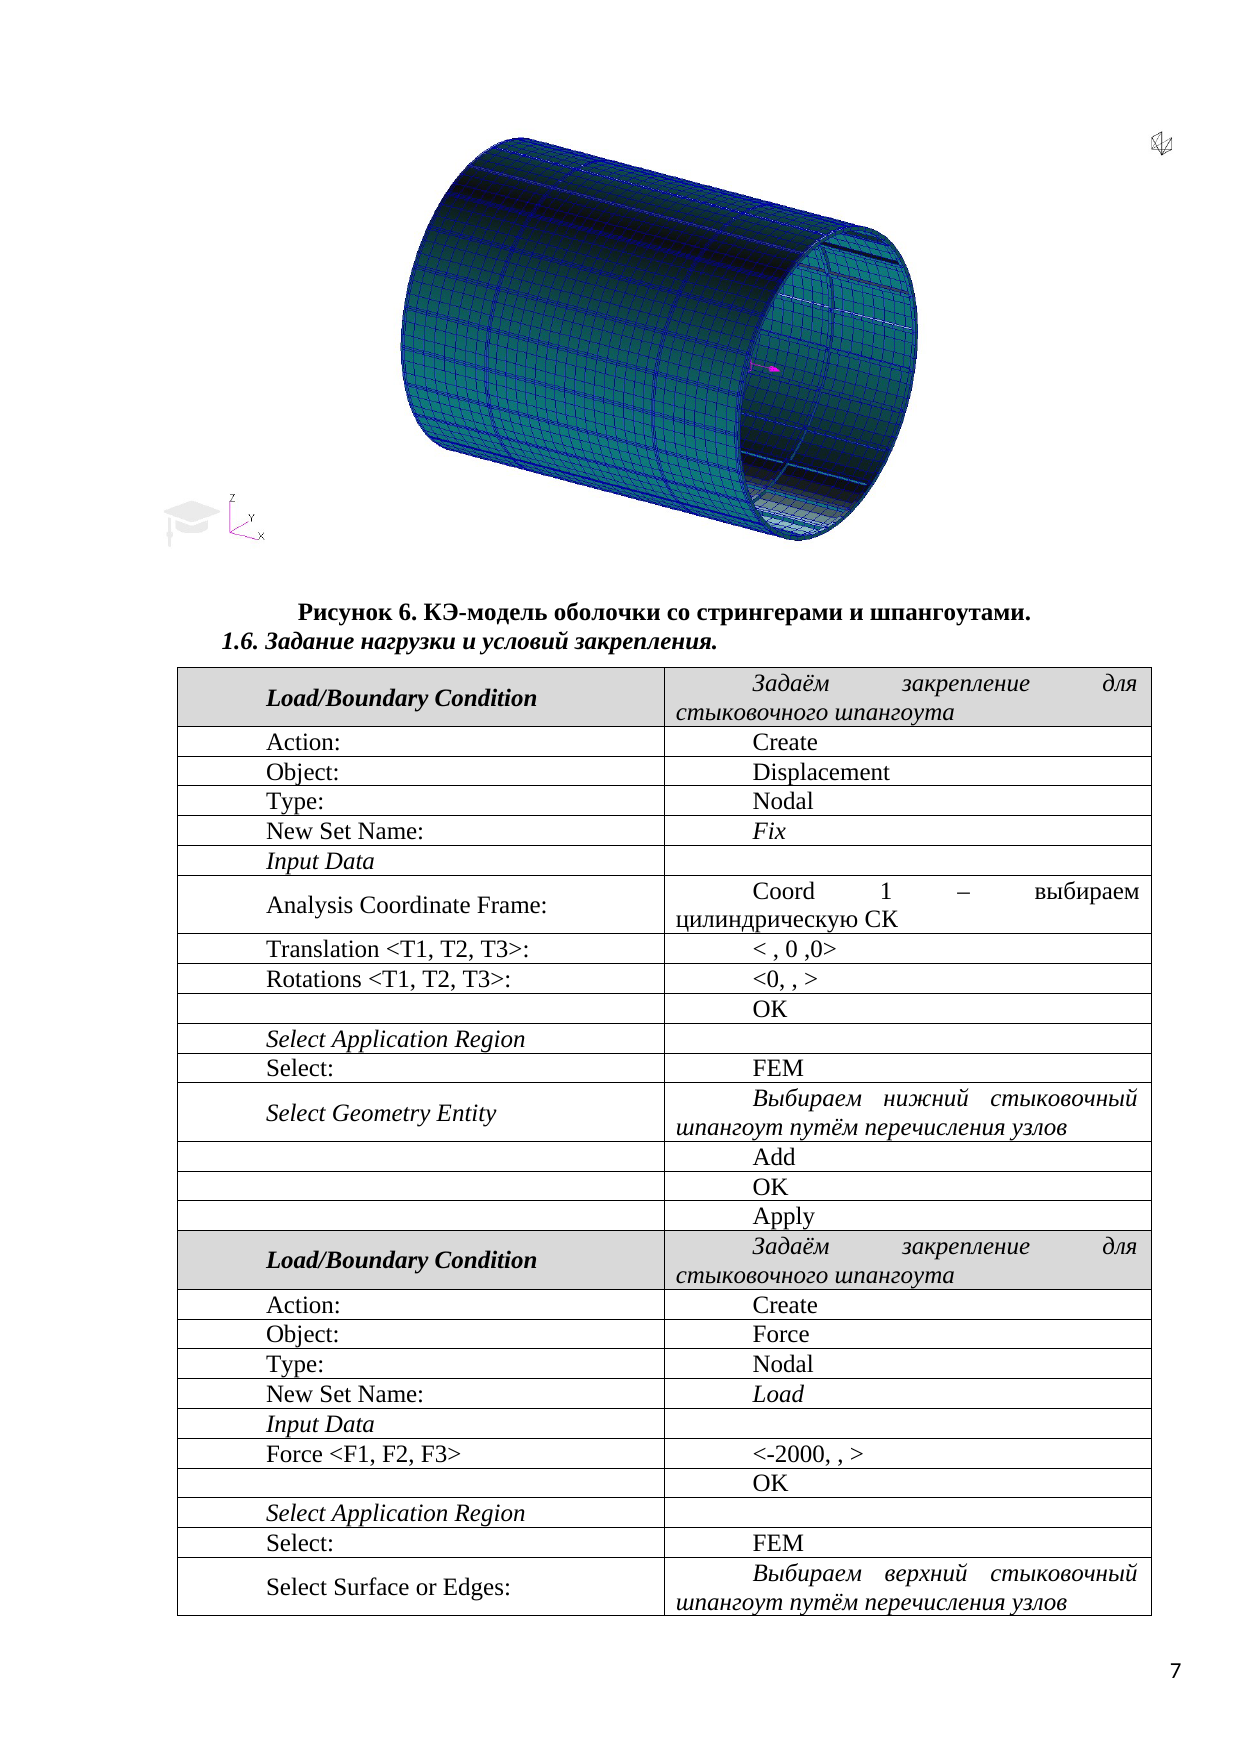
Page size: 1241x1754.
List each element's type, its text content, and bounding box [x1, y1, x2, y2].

table_cell Select Application Region [178, 1024, 664, 1052]
table_cell Force [665, 1320, 1151, 1348]
picture [147, 118, 1182, 568]
table_cell [178, 1201, 664, 1230]
text Рисунок 6. КЭ-модель оболочки со стрингерами и шпангоутами. [148, 597, 1181, 626]
table_cell New Set Name: [178, 1379, 664, 1408]
table_cell Выбираем верхний стыковочный шпангоут путём перечисления узлов [665, 1558, 1151, 1615]
table_cell FEM [665, 1054, 1151, 1082]
table_cell Nodal [665, 786, 1151, 815]
table_cell Action: [178, 727, 664, 756]
table_cell [178, 1142, 664, 1171]
table_cell FEM [665, 1528, 1151, 1557]
table_cell Select: [178, 1054, 664, 1082]
table_cell Задаём закрепление для стыковочного шпангоута [665, 1231, 1151, 1289]
table_cell OK [665, 1469, 1151, 1497]
table_cell Create [665, 727, 1151, 756]
table_cell New Set Name: [178, 816, 664, 845]
table_cell Object: [178, 757, 664, 785]
table_cell Select Surface or Edges: [178, 1558, 664, 1615]
text 1.6. Задание нагрузки и условий закрепления. [148, 626, 1181, 655]
table_cell Select Geometry Entity [178, 1083, 664, 1141]
table_cell < , 0 ,0> [665, 934, 1151, 963]
table_cell Coord 1 – выбираем цилиндрическую СК [665, 876, 1151, 933]
table_cell Fix [665, 816, 1151, 845]
table_cell OK [665, 1172, 1151, 1200]
table_cell Rotations <T1, T2, T3>: [178, 964, 664, 993]
table_cell ОК [665, 994, 1151, 1023]
table_cell <0, , > [665, 964, 1151, 993]
table_cell <-2000, , > [665, 1439, 1151, 1467]
table_header Load/Boundary Condition [178, 668, 664, 726]
table_cell Select: [178, 1528, 664, 1557]
table_cell Type: [178, 786, 664, 815]
table_cell Object: [178, 1320, 664, 1348]
table_cell Displacement [665, 757, 1151, 785]
table_cell Load/Boundary Condition [178, 1231, 664, 1289]
table_cell Analysis Coordinate Frame: [178, 876, 664, 933]
table_cell [178, 994, 664, 1023]
table_cell [665, 1409, 1151, 1438]
table_cell Force <F1, F2, F3> [178, 1439, 664, 1467]
table_cell Add [665, 1142, 1151, 1171]
table_cell Select Application Region [178, 1498, 664, 1527]
table_cell [178, 1172, 664, 1200]
table_cell Load [665, 1379, 1151, 1408]
table_cell [665, 846, 1151, 875]
table_cell Input Data [178, 846, 664, 875]
table_cell Translation <T1, T2, T3>: [178, 934, 664, 963]
table_cell [665, 1024, 1151, 1052]
table_cell Action: [178, 1290, 664, 1318]
table_cell Input Data [178, 1409, 664, 1438]
table_cell [665, 1498, 1151, 1527]
table_cell Type: [178, 1349, 664, 1378]
table_cell Create [665, 1290, 1151, 1318]
table_cell [178, 1469, 664, 1497]
table_header Задаём закрепление для стыковочного шпангоута [665, 668, 1151, 726]
table_cell Выбираем нижний стыковочный шпангоут путём перечисления узлов [665, 1083, 1151, 1141]
table_cell Apply [665, 1201, 1151, 1230]
table_cell Nodal [665, 1349, 1151, 1378]
